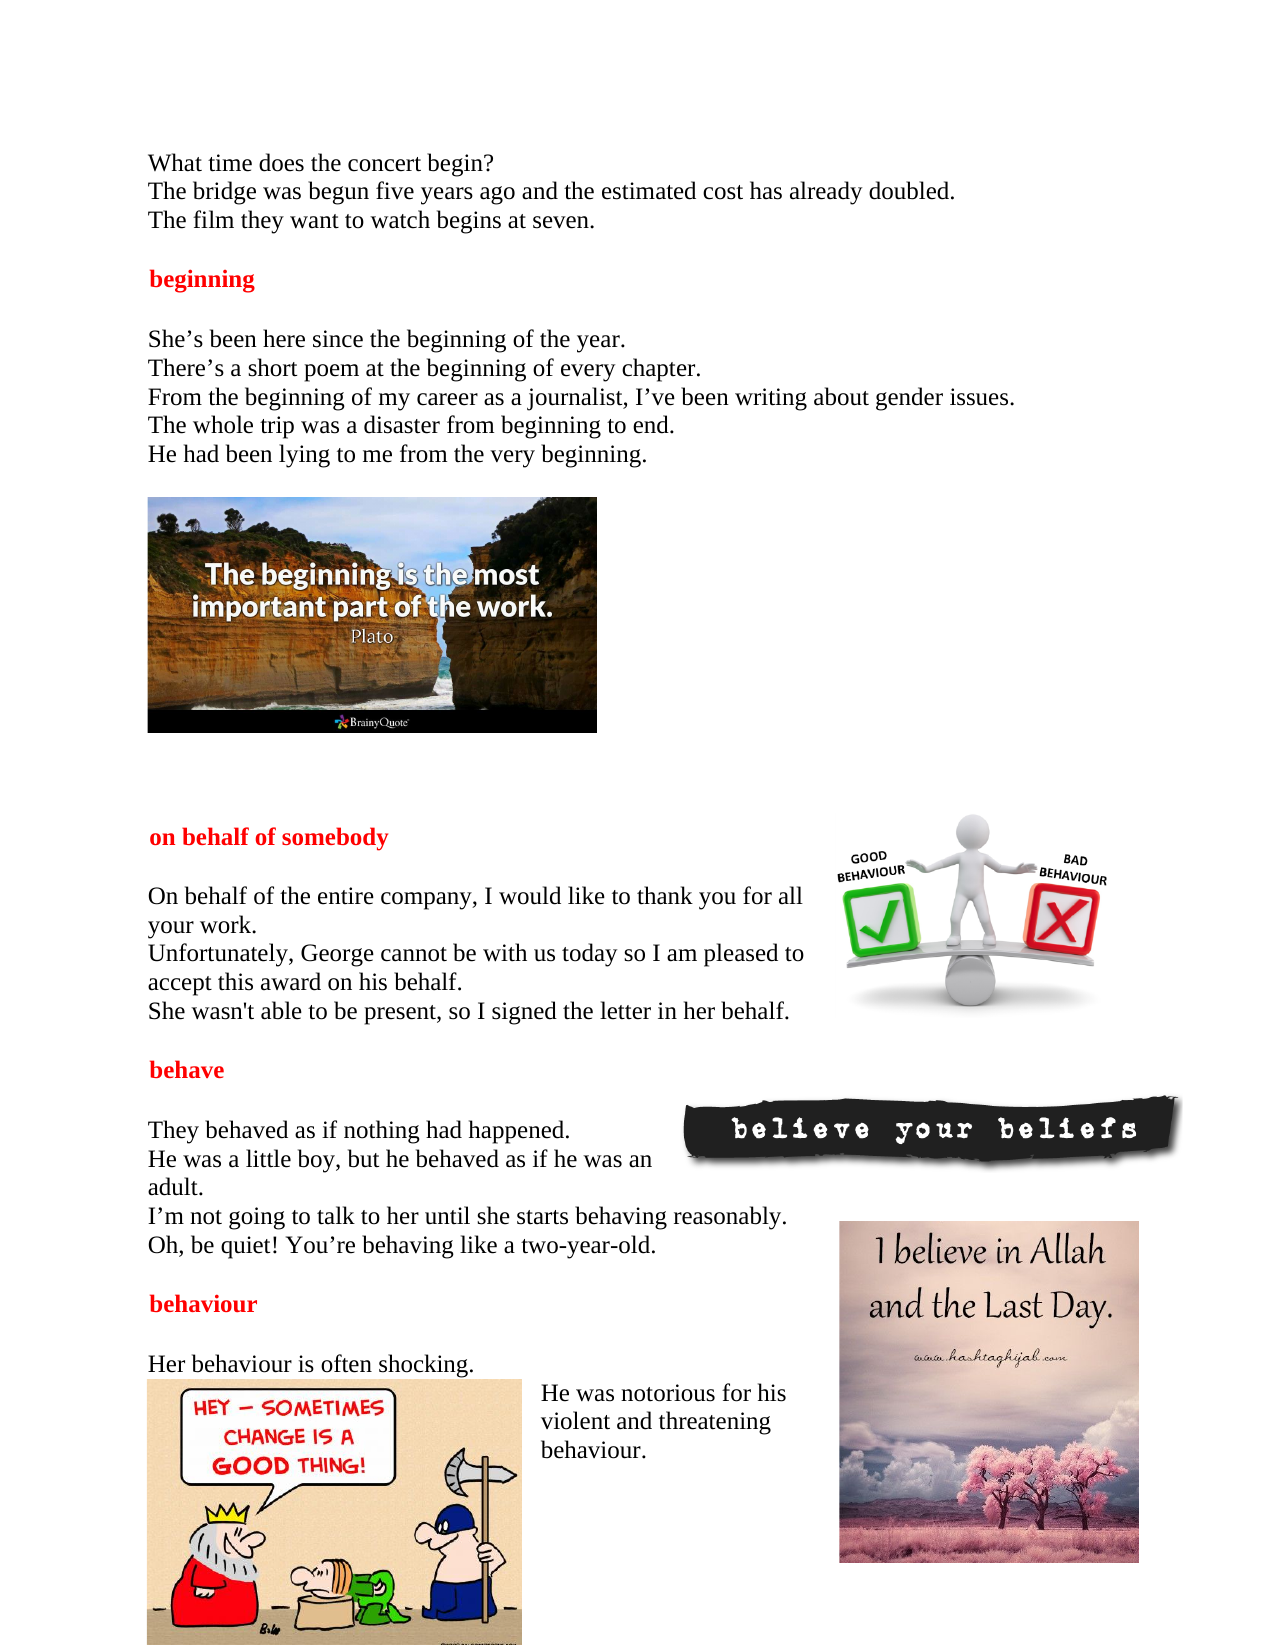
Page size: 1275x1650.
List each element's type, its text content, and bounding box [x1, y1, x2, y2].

picture [676, 1087, 1183, 1173]
text What time does the concert begin? The bridge was begun five years ago and the estimated cost has already doubled. The film they want to watch begins at seven. [148, 148, 1127, 234]
table_header behave [148, 1054, 494, 1086]
picture [147, 497, 597, 733]
text On behalf of the entire company, I would like to thank you for all your work. Unfortunately, George cannot be with us today so I am pleased to accept this award on his behalf. She wasn't able to be present, so I signed the letter in her behalf. [148, 881, 1127, 1025]
picture [827, 813, 1109, 1017]
picture [146, 1379, 522, 1645]
text They behaved as if nothing had happened. He was a little boy, but he behaved as if he was an adult. I’m not going to talk to her until she starts behaving reasonably. Oh, be quiet! You’re behaving like a two-year-old. [148, 1115, 1127, 1259]
table_header beginning [148, 263, 494, 295]
table_header on behalf of somebody [148, 820, 494, 852]
text Her behaviour is often shocking. He was notorious for his violent and threatening behaviour. [148, 1349, 1127, 1435]
table_header behaviour [148, 1288, 494, 1320]
text She’s been here since the beginning of the year. There’s a short poem at the beginning of every chapter. From the beginning of my career as a journalist, I’ve been writing about gender issues. The whole trip was a disaster from beginning to end. He had been lying to me from the very beginning. [148, 324, 1127, 468]
